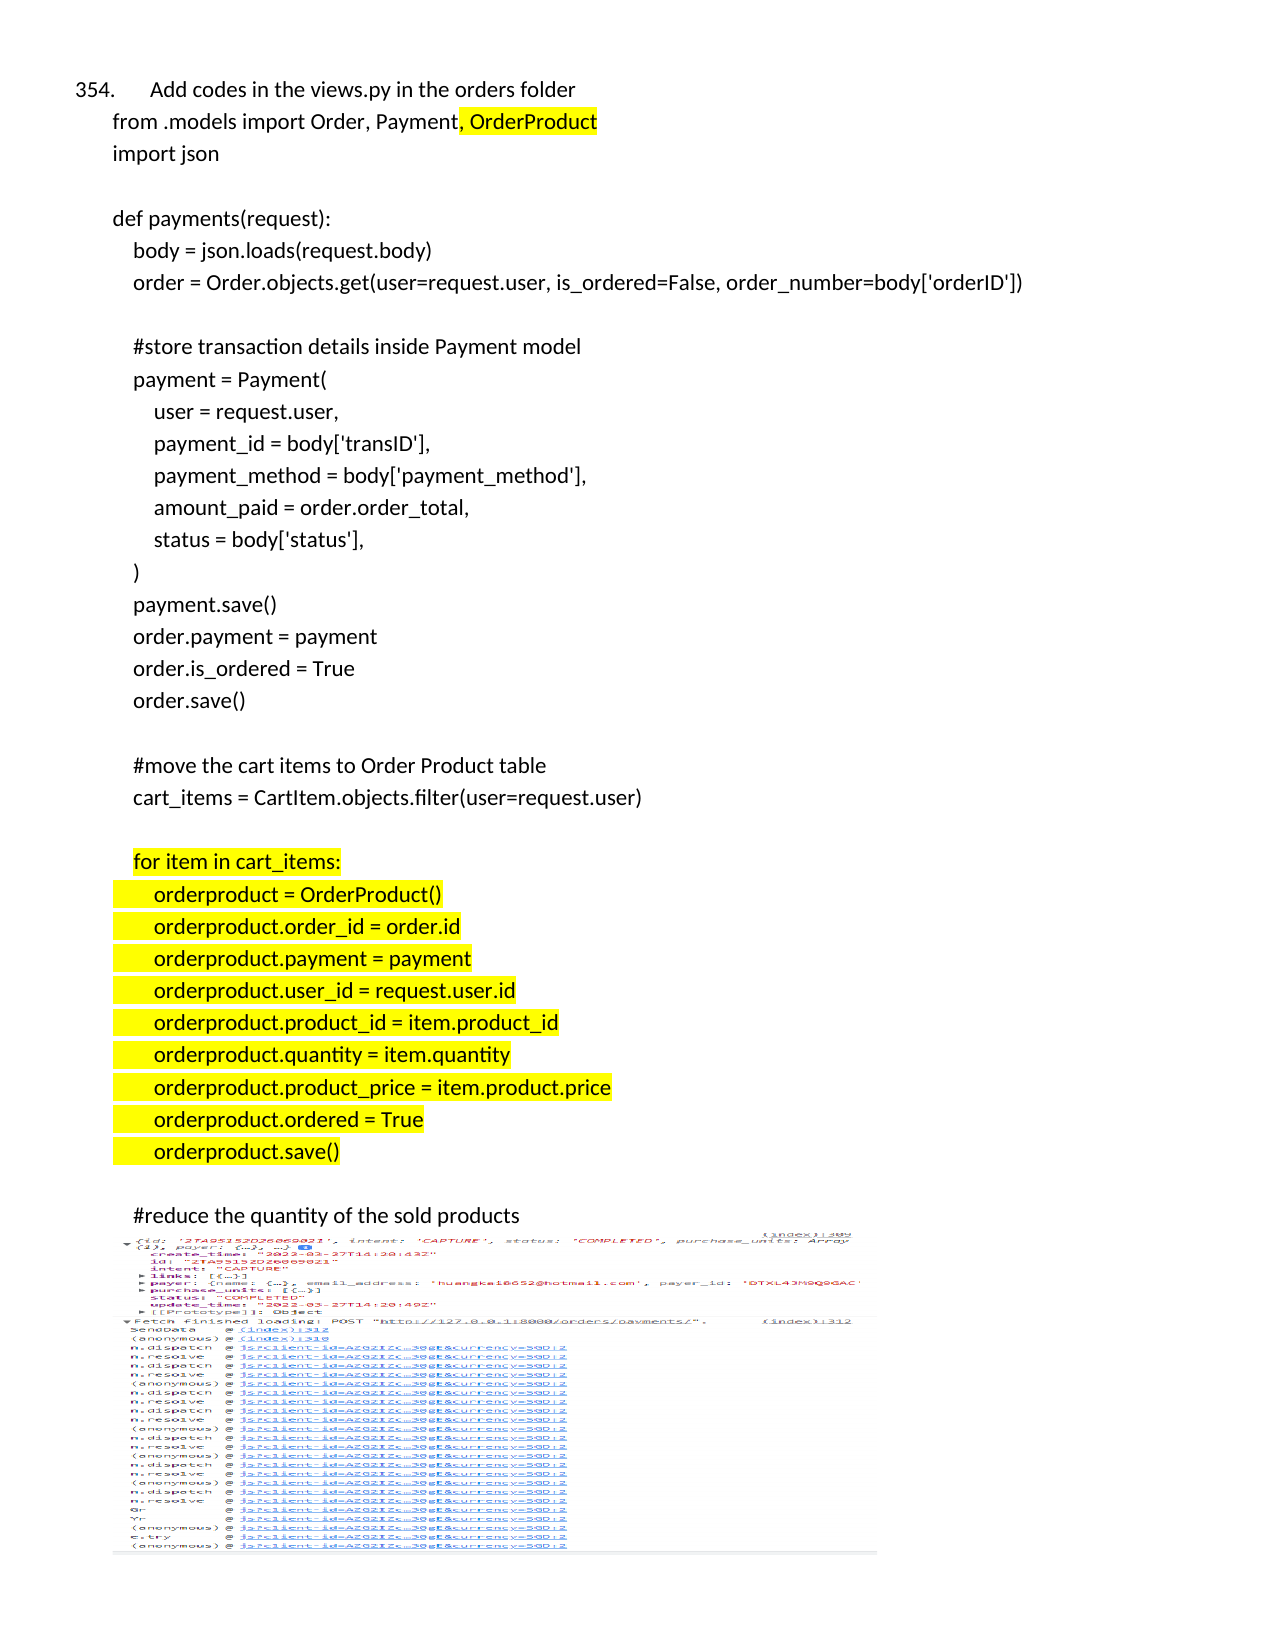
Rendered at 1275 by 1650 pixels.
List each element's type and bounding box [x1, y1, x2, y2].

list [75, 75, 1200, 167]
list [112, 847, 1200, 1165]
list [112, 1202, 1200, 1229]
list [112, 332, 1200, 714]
picture [112, 1233, 878, 1555]
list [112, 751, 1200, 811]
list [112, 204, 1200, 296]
